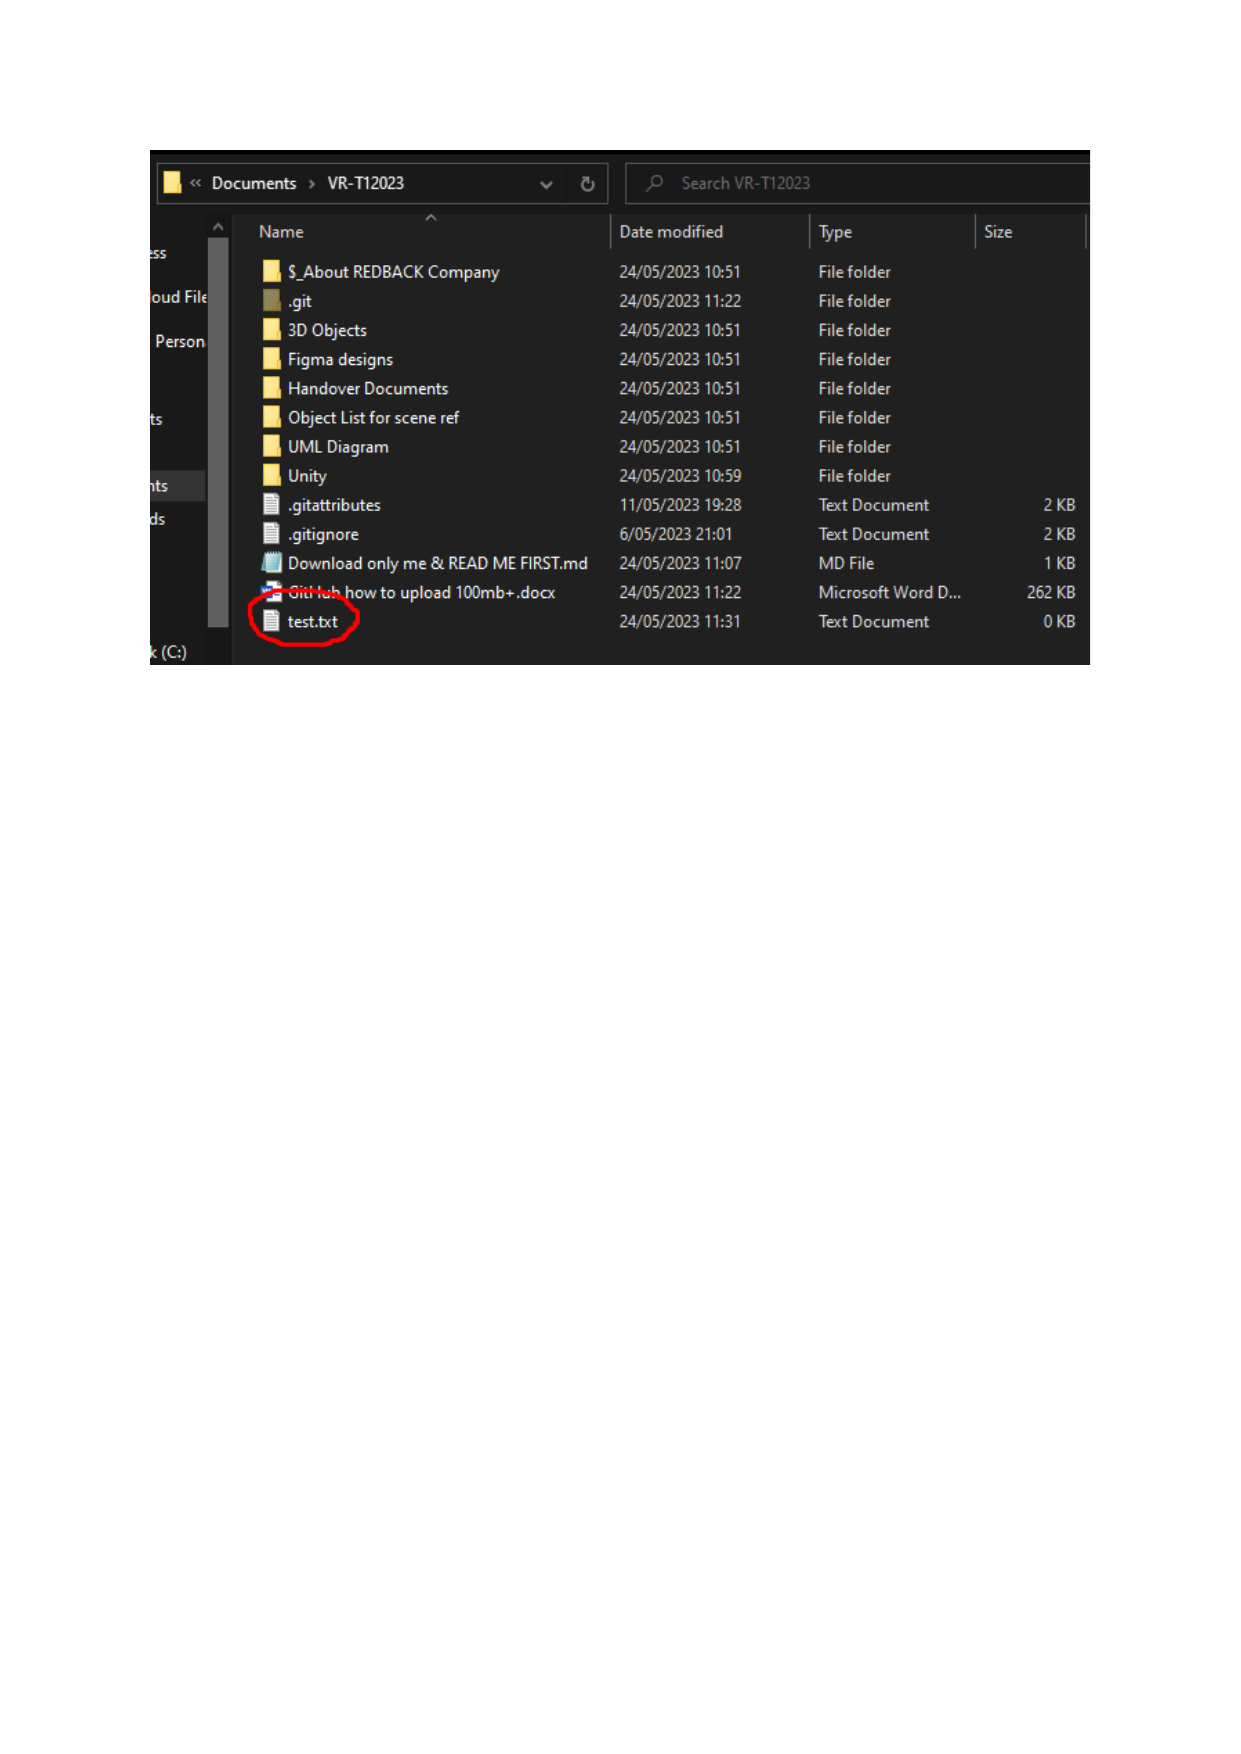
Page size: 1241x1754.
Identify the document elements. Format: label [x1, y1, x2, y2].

picture [150, 150, 1091, 665]
